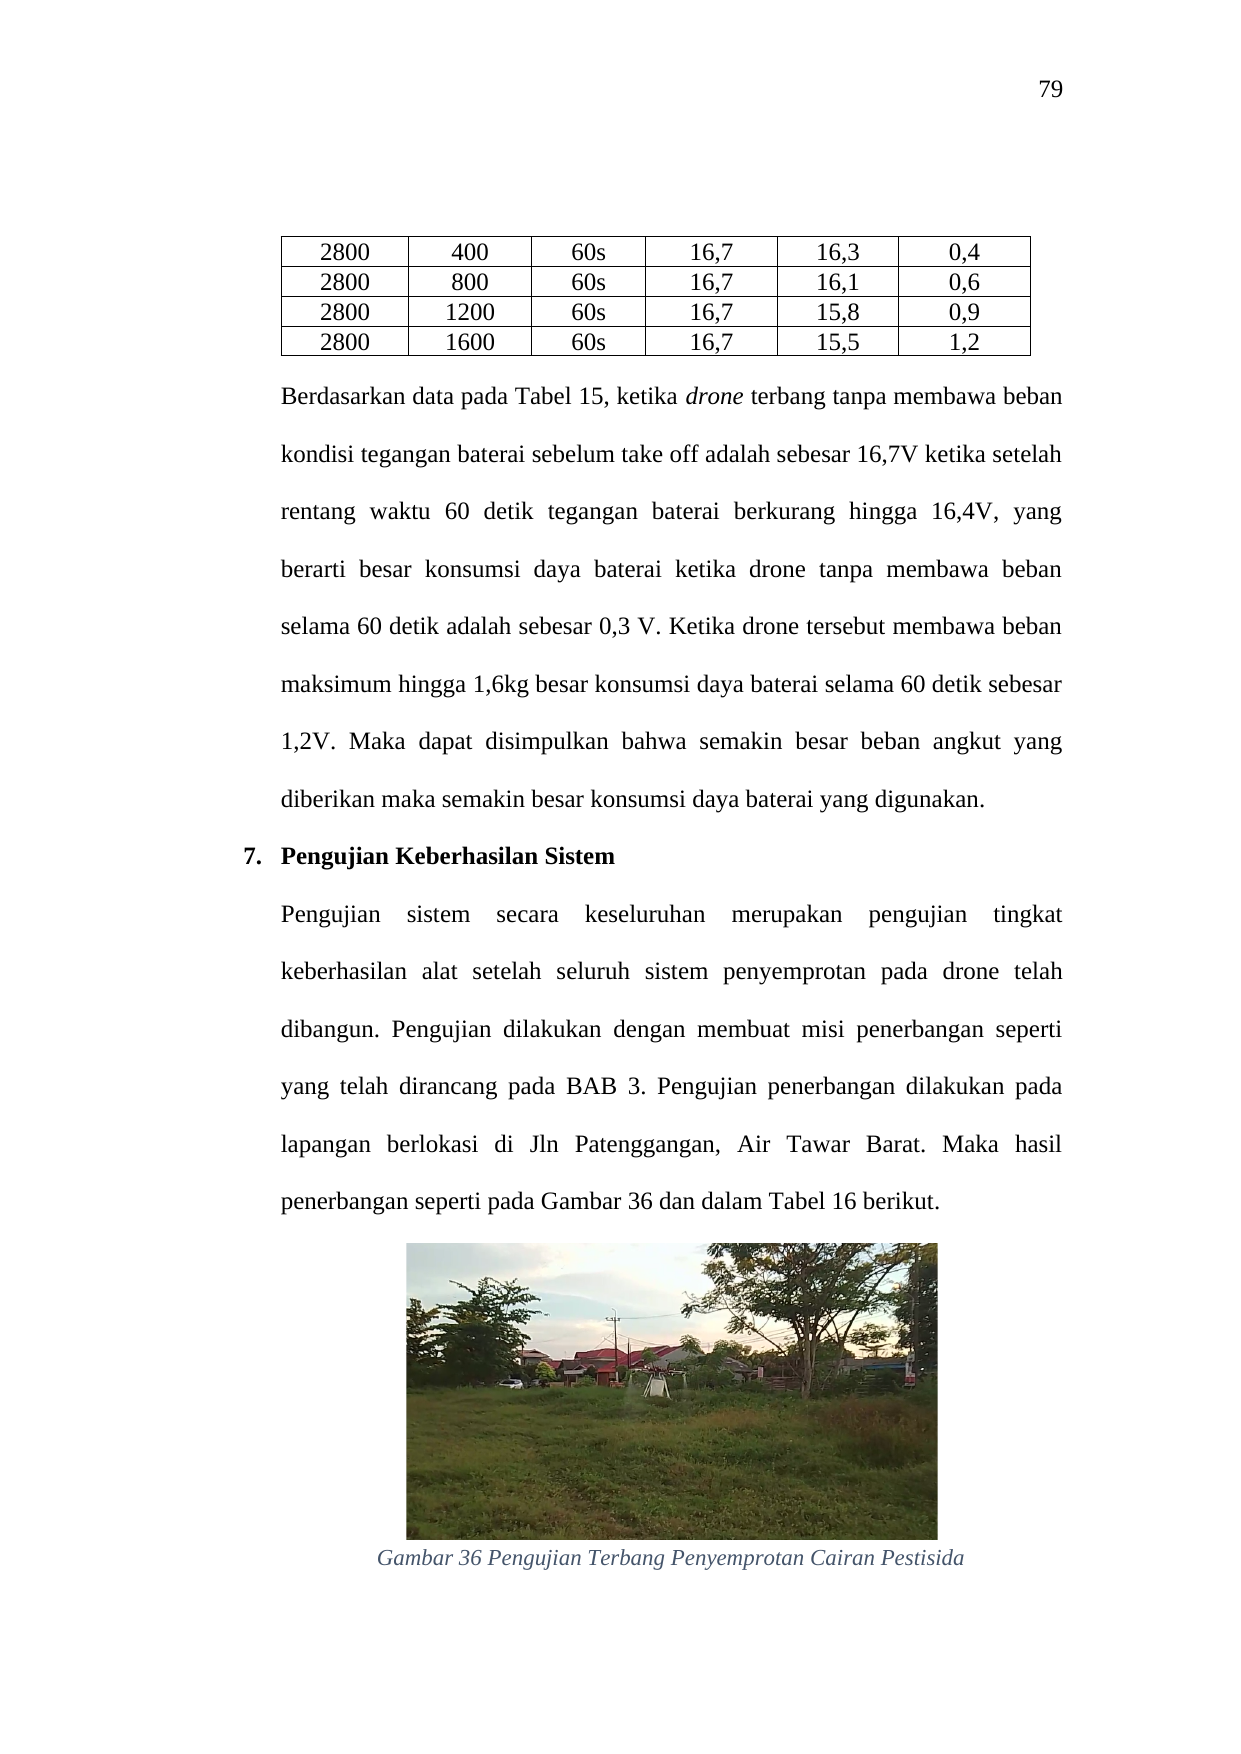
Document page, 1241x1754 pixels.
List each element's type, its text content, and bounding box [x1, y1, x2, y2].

table_cell 15,8 [778, 297, 898, 326]
table_cell 60s [532, 267, 645, 296]
table_cell 0,9 [899, 297, 1030, 326]
table_cell 1,2 [899, 327, 1030, 355]
table_cell 1200 [409, 297, 531, 326]
table_cell 16,3 [778, 237, 898, 266]
table_cell 16,7 [646, 297, 777, 326]
table_cell 16,7 [646, 327, 777, 355]
table_cell 800 [409, 267, 531, 296]
table_cell 60s [532, 297, 645, 326]
text Gambar Pengujian Terbang Penyemprotan Cairan Pestisida [281, 1543, 1063, 1570]
table_cell 400 [409, 237, 531, 266]
table_cell 15,5 [778, 327, 898, 355]
table_cell 2800 [282, 297, 408, 326]
table_cell 16,7 [646, 237, 777, 266]
table_cell 0,6 [899, 267, 1030, 296]
table_cell 16,1 [778, 267, 898, 296]
table_cell 2800 [282, 267, 408, 296]
table_cell 2800 [282, 327, 408, 355]
table_cell 2800 [282, 237, 408, 266]
picture [406, 1243, 938, 1540]
table_cell 1600 [409, 327, 531, 355]
list Pengujian sistem secara keseluruhan merupakan pengujian tingkat keberhasilan alat setelah seluruh sistem penyemprotan pada drone telah dibangun. Pengujian dilakukan dengan membuat misi penerbangan seperti yang telah dirancang pada BAB 3. Pengujian penerbangan dilakukan pada lapangan berlokasi di Jln Patenggangan, Air Tawar Barat. Maka hasil penerbangan seperti pada Gambar 36 dan dalam Tabel 16 berikut. [281, 899, 1063, 1215]
table_cell 0,4 [899, 237, 1030, 266]
table_cell 16,7 [646, 267, 777, 296]
list Berdasarkan data pada Tabel 15, ketika drone terbang tanpa membawa beban kondisi tegangan baterai sebelum take off adalah sebesar 16,7V ketika setelah rentang waktu 60 detik tegangan baterai berkurang hingga 16,4V, yang berarti besar konsumsi daya baterai ketika drone tanpa membawa beban selama 60 detik adalah sebesar 0,3 V. Ketika drone tersebut membawa beban maksimum hingga 1,6kg besar konsumsi daya baterai selama 60 detik sebesar 1,2V. Maka dapat disimpulkan bahwa semakin besar beban angkut yang diberikan maka semakin besar konsumsi daya baterai yang digunakan. [281, 381, 1063, 813]
table_cell 60s [532, 237, 645, 266]
table_cell 60s [532, 327, 645, 355]
list Pengujian Keberhasilan Sistem [243, 841, 1063, 870]
